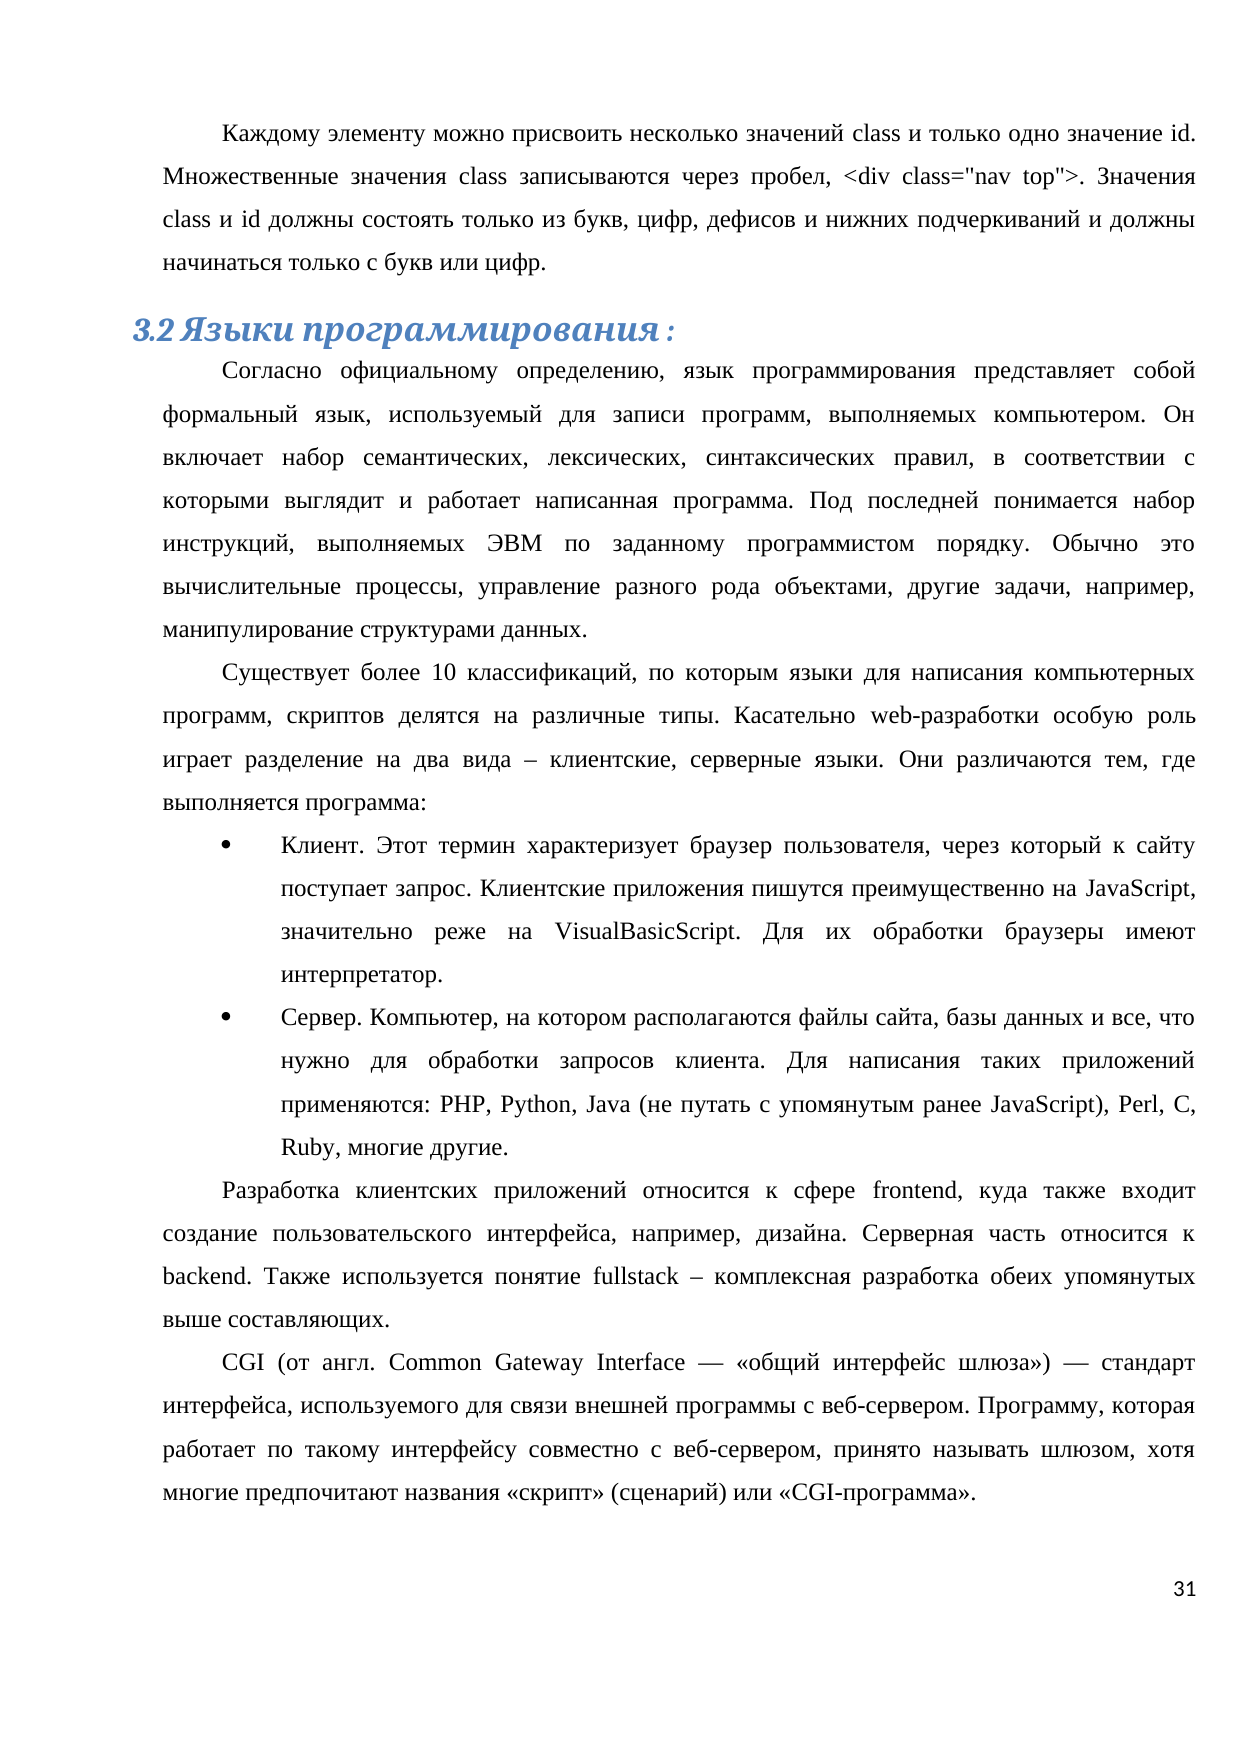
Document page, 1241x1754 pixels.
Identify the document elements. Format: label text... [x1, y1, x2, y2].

text Разработка клиентских приложений относится к сфере frontend, куда также входит создание пользовательского интерфейса, например, дизайна. Серверная часть относится к backend. Также используется понятие fullstack – комплексная разработка обеих упомянутых выше составляющих. [162, 1175, 1196, 1333]
text Каждому элементу можно присвоить несколько значений class и только одно значение id. Множественные значения class записываются через пробел, <div class="nav top">. Значения class и id должны состоять только из букв, цифр, дефисов и нижних подчеркиваний и должны начинаться только с букв или цифр. [162, 118, 1196, 276]
text Существует более 10 классификаций, по которым языки для написания компьютерных программ, скриптов делятся на различные типы. Касательно web-разработки особую роль играет разделение на два вида – клиентские, серверные языки. Они различаются тем, где выполняется программа: [162, 657, 1196, 816]
list Сервер. Компьютер, на котором располагаются файлы сайта, базы данных и все, что нужно для обработки запросов клиента. Для написания таких приложений применяются: PHP, Python, Java (не путать с упомянутым ранее JavaScript), Perl, C, Ruby, многие другие. [222, 1002, 1196, 1161]
text CGI (от англ. Common Gateway Interface — «общий интерфейс шлюза») — стандарт интерфейса, используемого для связи внешней программы с веб-сервером. Программу, которая работает по такому интерфейсу совместно с веб-сервером, принято называть шлюзом, хотя многие предпочитают названия «скрипт» (сценарий) или «CGI-программа». [162, 1347, 1196, 1506]
text Согласно официальному определению, язык программирования представляет собой формальный язык, используемый для записи программ, выполняемых компьютером. Он включает набор семантических, лексических, синтаксических правил, в соответствии с которыми выглядит и работает написанная программа. Под последней понимается набор инструкций, выполняемых ЭВМ по заданному программистом порядку. Обычно это вычислительные процессы, управление разного рода объектами, другие задачи, например, манипулирование структурами данных. [162, 356, 1196, 643]
list Клиент. Этот термин характеризует браузер пользователя, через который к сайту поступает запрос. Клиентские приложения пишутся преимущественно на JavaScript, значительно реже на VisualBasicScript. Для их обработки браузеры имеют интерпретатор. [222, 830, 1196, 988]
subtitle 3.2 Языки программирования : [133, 311, 1196, 350]
